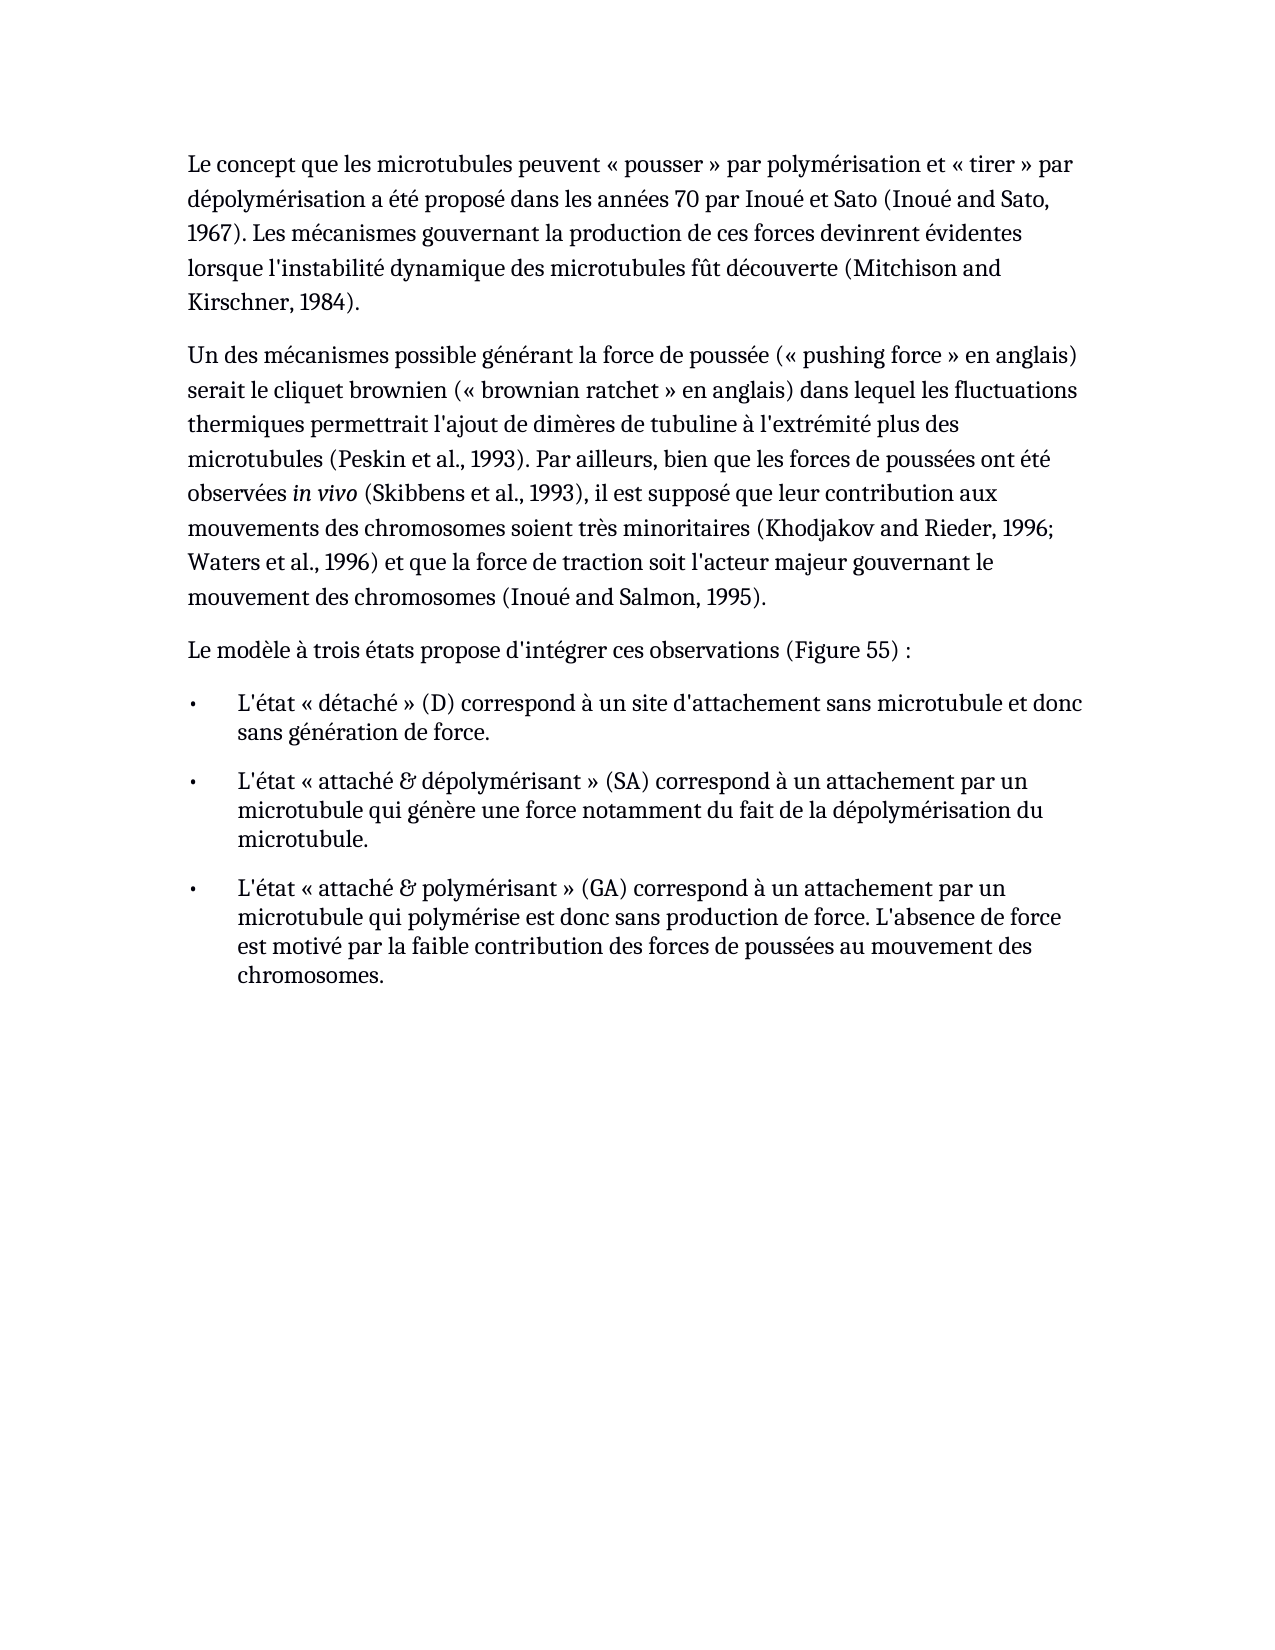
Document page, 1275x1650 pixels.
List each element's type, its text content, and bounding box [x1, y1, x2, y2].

list L'état « détaché » (D) correspond à un site d'attachement sans microtubule et donc sans génération de force. [187, 689, 1087, 746]
text Le modèle à trois états propose d'intégrer ces observations (Figure 55) : [187, 636, 1087, 664]
list L'état « attaché & polymérisant » (GA) correspond à un attachement par un microtubule qui polymérise est donc sans production de force. L'absence de force est motivé par la faible contribution des forces de poussées au mouvement des chromosomes. [187, 874, 1087, 989]
text Un des mécanismes possible générant la force de poussée (« pushing force » en anglais) serait le cliquet brownien (« brownian ratchet » en anglais) dans lequel les fluctuations thermiques permettrait l'ajout de dimères de tubuline à l'extrémité plus des microtubules (Peskin et al., 1993). Par ailleurs, bien que les forces de poussées ont été observées in vivo (Skibbens et al., 1993), il est supposé que leur contribution aux mouvements des chromosomes soient très minoritaires (Khodjakov and Rieder, 1996; Waters et al., 1996) et que la force de traction soit l'acteur majeur gouvernant le mouvement des chromosomes (Inoué and Salmon, 1995). [187, 341, 1087, 611]
list L'état « attaché & dépolymérisant » (SA) correspond à un attachement par un microtubule qui génère une force notamment du fait de la dépolymérisation du microtubule. [187, 767, 1087, 853]
text Le concept que les microtubules peuvent « pousser » par polymérisation et « tirer » par dépolymérisation a été proposé dans les années 70 par Inoué et Sato (Inoué and Sato, 1967). Les mécanismes gouvernant la production de ces forces devinrent évidentes lorsque l'instabilité dynamique des microtubules fût découverte (Mitchison and Kirschner, 1984). [187, 150, 1087, 317]
